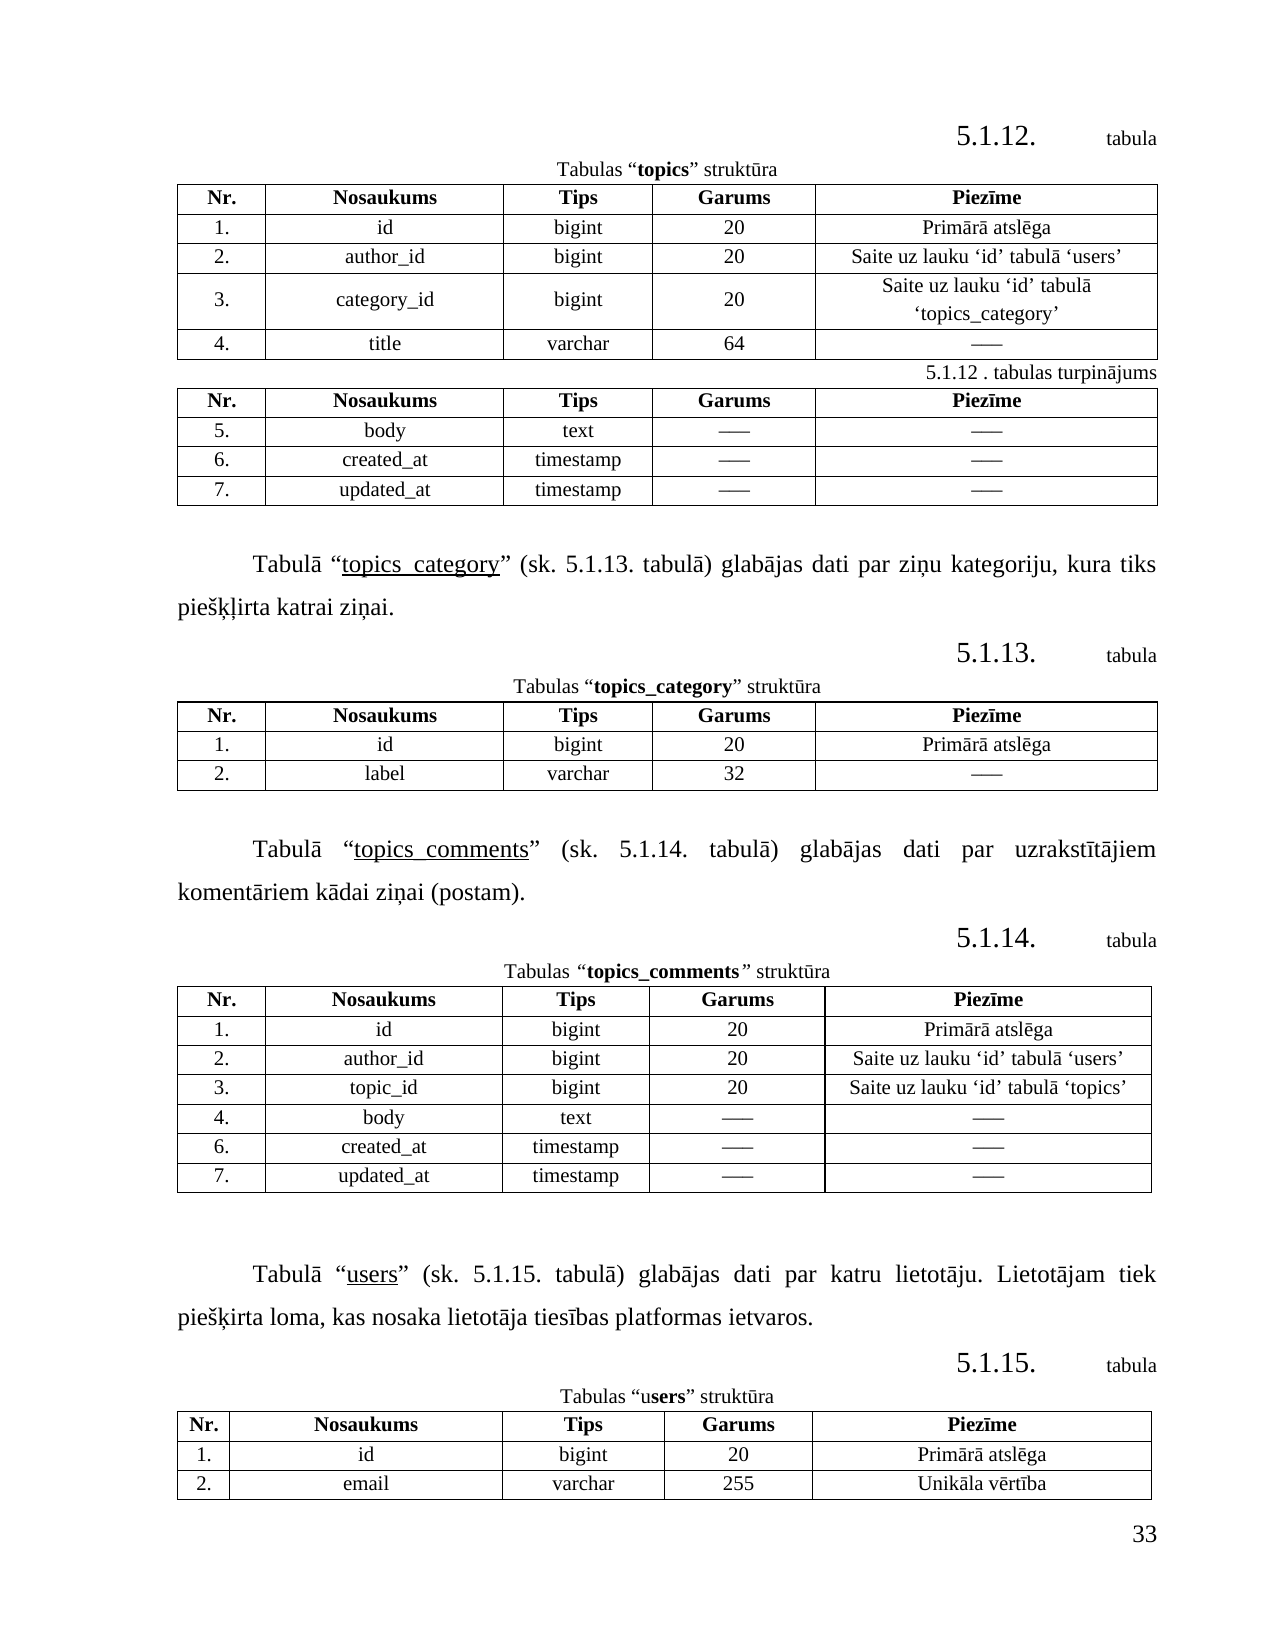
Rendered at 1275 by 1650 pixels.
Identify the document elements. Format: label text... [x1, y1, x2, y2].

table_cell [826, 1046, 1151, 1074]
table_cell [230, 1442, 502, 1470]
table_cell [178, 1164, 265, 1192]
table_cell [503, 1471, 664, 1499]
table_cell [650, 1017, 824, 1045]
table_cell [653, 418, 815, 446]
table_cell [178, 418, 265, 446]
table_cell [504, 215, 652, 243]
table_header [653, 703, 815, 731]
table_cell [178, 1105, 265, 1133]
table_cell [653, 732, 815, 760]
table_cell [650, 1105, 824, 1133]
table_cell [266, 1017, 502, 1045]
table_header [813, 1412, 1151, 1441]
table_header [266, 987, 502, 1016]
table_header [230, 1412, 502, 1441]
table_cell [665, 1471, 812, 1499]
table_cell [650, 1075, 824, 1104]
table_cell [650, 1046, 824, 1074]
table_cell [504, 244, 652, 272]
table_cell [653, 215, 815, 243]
list tabula [252, 920, 1157, 953]
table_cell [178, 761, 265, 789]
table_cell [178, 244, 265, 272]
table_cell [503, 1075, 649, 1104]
text Tabulā “users” (sk. 5.1.15. tabulā) glabājas dati par katru lietotāju. Lietotājam tiek piešķirta loma, kas nosaka lietotāja tiesības platformas ietvaros. [177, 1259, 1157, 1331]
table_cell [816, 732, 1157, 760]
text 5.1.12 . tabulas turpinājums [177, 360, 1157, 384]
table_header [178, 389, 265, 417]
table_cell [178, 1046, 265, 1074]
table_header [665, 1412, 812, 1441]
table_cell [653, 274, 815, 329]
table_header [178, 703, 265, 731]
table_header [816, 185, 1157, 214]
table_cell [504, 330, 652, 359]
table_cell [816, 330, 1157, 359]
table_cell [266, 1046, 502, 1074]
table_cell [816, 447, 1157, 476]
list tabula [252, 635, 1157, 669]
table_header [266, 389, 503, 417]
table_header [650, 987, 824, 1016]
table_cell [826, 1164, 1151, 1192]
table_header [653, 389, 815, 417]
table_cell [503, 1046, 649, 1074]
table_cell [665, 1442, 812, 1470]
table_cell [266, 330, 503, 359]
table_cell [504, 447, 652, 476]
text Tabulas “users” struktūra [177, 1384, 1157, 1408]
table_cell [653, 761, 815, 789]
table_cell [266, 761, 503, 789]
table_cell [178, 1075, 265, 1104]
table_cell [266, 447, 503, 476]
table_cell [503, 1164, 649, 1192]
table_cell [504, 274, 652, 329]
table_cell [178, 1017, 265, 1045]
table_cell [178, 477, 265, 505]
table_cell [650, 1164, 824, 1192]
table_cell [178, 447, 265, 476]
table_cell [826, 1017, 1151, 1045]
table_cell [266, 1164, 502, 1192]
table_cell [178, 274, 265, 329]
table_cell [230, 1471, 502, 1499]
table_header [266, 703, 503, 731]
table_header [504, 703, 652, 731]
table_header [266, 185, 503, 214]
text Tabulas “topics” struktūra [177, 157, 1157, 181]
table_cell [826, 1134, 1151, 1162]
text Tabulas “topics_comments” struktūra [177, 958, 1157, 983]
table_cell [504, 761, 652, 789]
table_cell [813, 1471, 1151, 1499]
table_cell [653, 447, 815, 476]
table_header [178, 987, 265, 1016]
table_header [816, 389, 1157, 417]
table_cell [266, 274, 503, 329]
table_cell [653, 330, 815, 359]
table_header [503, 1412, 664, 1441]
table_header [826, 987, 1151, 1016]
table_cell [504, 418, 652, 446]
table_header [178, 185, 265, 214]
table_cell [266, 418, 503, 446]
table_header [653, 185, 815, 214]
text Tabulā “topics_comments” (sk. 5.1.14. tabulā) glabājas dati par uzrakstītājiem komentāriem kādai ziņai (postam). [177, 834, 1157, 906]
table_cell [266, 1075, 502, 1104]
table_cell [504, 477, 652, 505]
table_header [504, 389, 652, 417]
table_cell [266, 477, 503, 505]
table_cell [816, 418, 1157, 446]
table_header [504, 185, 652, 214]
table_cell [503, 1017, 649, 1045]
text Tabulā “topics_category” (sk. 5.1.13. tabulā) glabājas dati par ziņu kategoriju, kura tiks piešķļirta katrai ziņai. [177, 549, 1157, 621]
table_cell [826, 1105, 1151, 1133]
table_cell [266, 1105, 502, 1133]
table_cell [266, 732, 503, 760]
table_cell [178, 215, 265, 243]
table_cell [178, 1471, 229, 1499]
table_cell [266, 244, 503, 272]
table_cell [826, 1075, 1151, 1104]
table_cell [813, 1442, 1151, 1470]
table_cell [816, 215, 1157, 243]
list tabula [252, 118, 1157, 152]
text Tabulas “topics_category” struktūra [177, 674, 1157, 698]
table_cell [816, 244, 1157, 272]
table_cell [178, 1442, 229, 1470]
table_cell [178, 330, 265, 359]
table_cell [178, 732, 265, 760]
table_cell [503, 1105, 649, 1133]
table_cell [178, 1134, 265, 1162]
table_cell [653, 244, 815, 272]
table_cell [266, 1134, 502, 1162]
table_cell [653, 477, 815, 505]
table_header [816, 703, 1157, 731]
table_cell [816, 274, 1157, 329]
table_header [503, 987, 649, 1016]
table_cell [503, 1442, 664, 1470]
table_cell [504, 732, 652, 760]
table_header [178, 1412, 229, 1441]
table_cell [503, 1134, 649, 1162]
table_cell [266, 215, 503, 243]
list tabula [252, 1345, 1157, 1379]
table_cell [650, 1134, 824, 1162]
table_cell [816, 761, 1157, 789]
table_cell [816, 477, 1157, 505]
